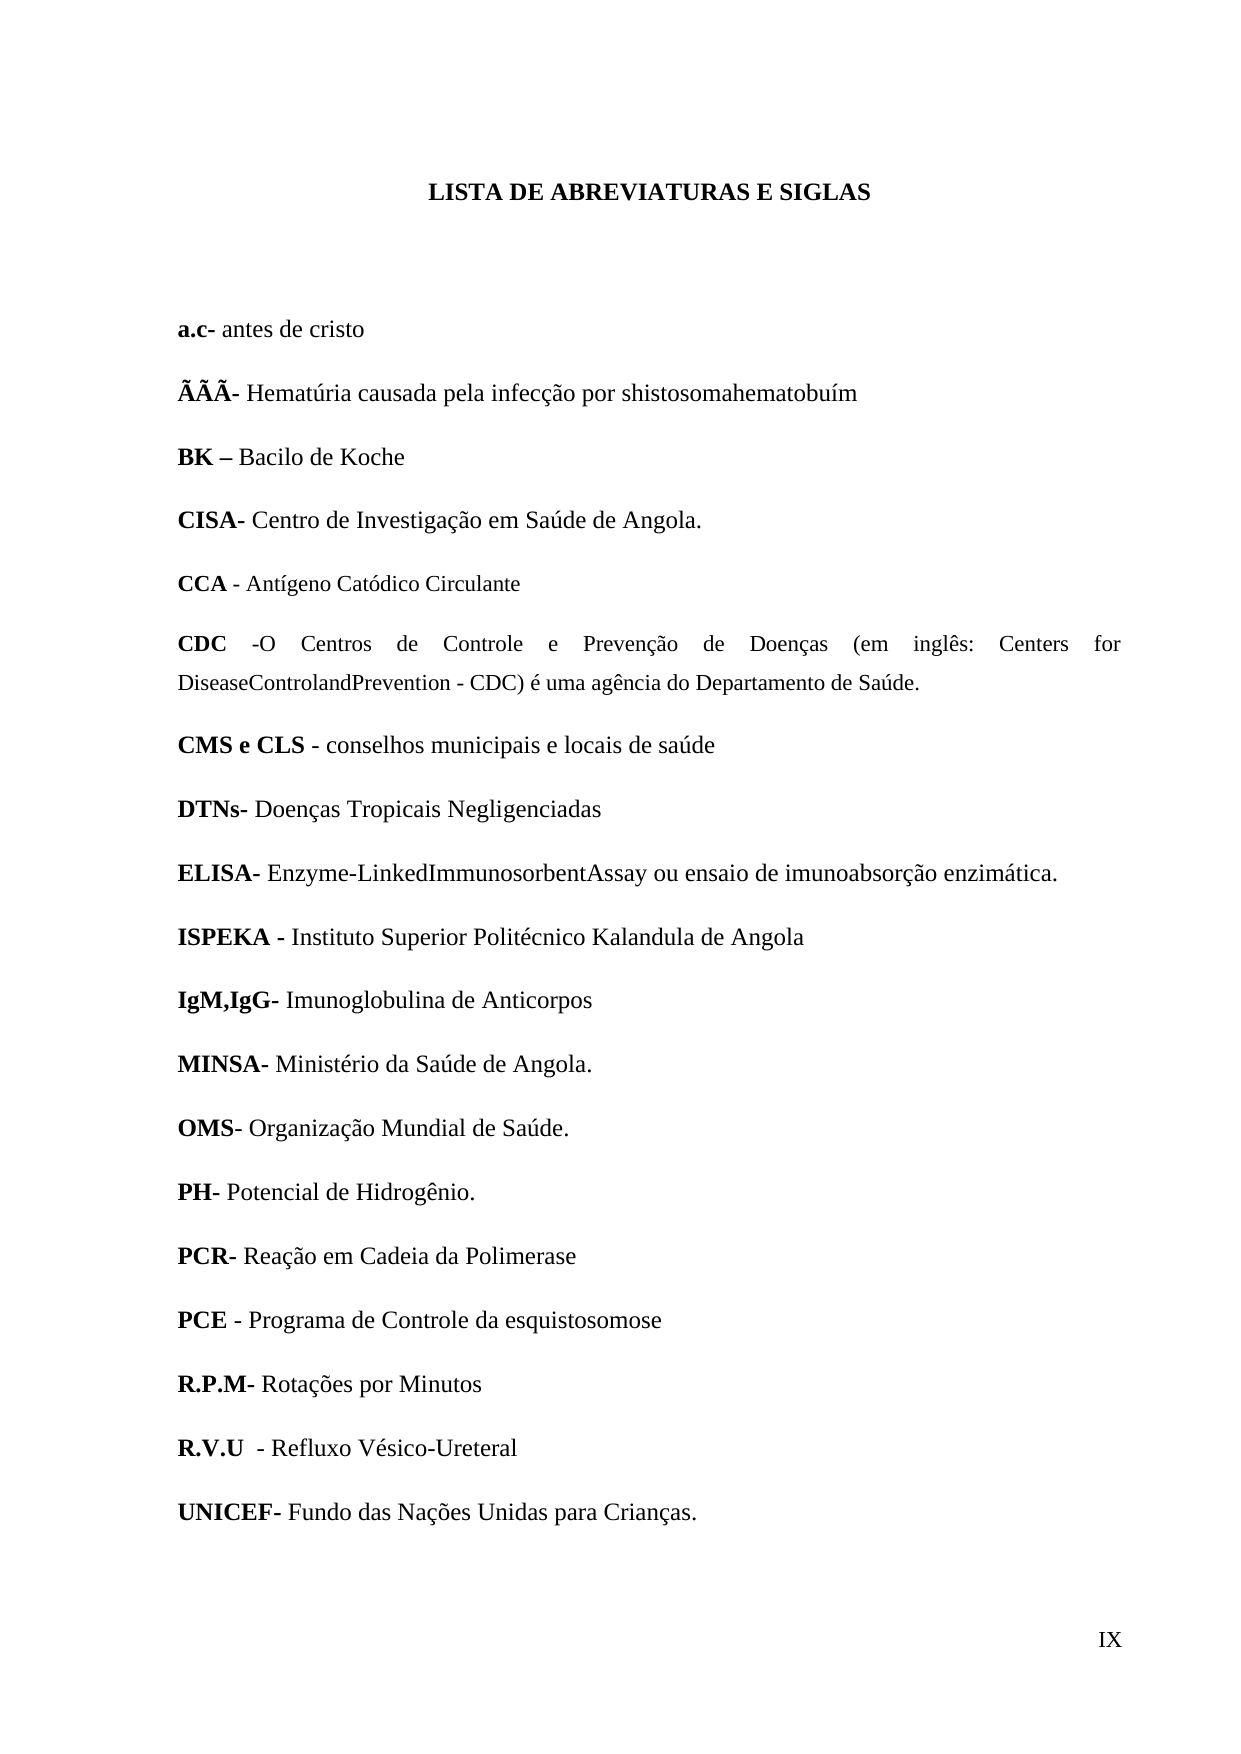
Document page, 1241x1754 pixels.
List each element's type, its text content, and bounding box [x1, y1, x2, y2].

text CDC -O Centros de Controle e Prevenção de Doenças (em inglês: Centers for DiseaseControlandPrevention - CDC) é uma agência do Departamento de Saúde. [177, 630, 1122, 696]
text DTNs- Doenças Tropicais Negligenciadas [177, 794, 1122, 822]
subtitle LISTA DE ABREVIATURAS E SIGLAS [177, 177, 1122, 206]
text ISPEKA - Instituto Superior Politécnico Kalandula de Angola [177, 922, 1122, 950]
text a.c- antes de cristo [177, 314, 1122, 342]
text R.P.M- Rotações por Minutos [177, 1369, 1122, 1398]
text ÃÃÃ- Hematúria causada pela infecção por shistosomahematobuím [177, 378, 1122, 406]
text MINSA- Ministério da Saúde de Angola. [177, 1049, 1122, 1078]
text CCA - Antígeno Catódico Circulante [177, 569, 1122, 596]
text ELISA- Enzyme-LinkedImmunosorbentAssay ou ensaio de imunoabsorção enzimática. [177, 858, 1122, 886]
text PCR- Reação em Cadeia da Polimerase [177, 1241, 1122, 1270]
text OMS- Organização Mundial de Saúde. [177, 1113, 1122, 1142]
text IgM,IgG- Imunoglobulina de Anticorpos [177, 986, 1122, 1014]
text CMS e CLS - conselhos municipais e locais de saúde [177, 730, 1122, 758]
text BK – Bacilo de Koche [177, 442, 1122, 470]
text UNICEF- Fundo das Nações Unidas para Crianças. [177, 1497, 1122, 1526]
text CISA- Centro de Investigação em Saúde de Angola. [177, 506, 1122, 534]
text PH- Potencial de Hidrogênio. [177, 1177, 1122, 1206]
text R.V.U - Refluxo Vésico-Ureteral [177, 1433, 1122, 1462]
text PCE - Programa de Controle da esquistosomose [177, 1305, 1122, 1334]
